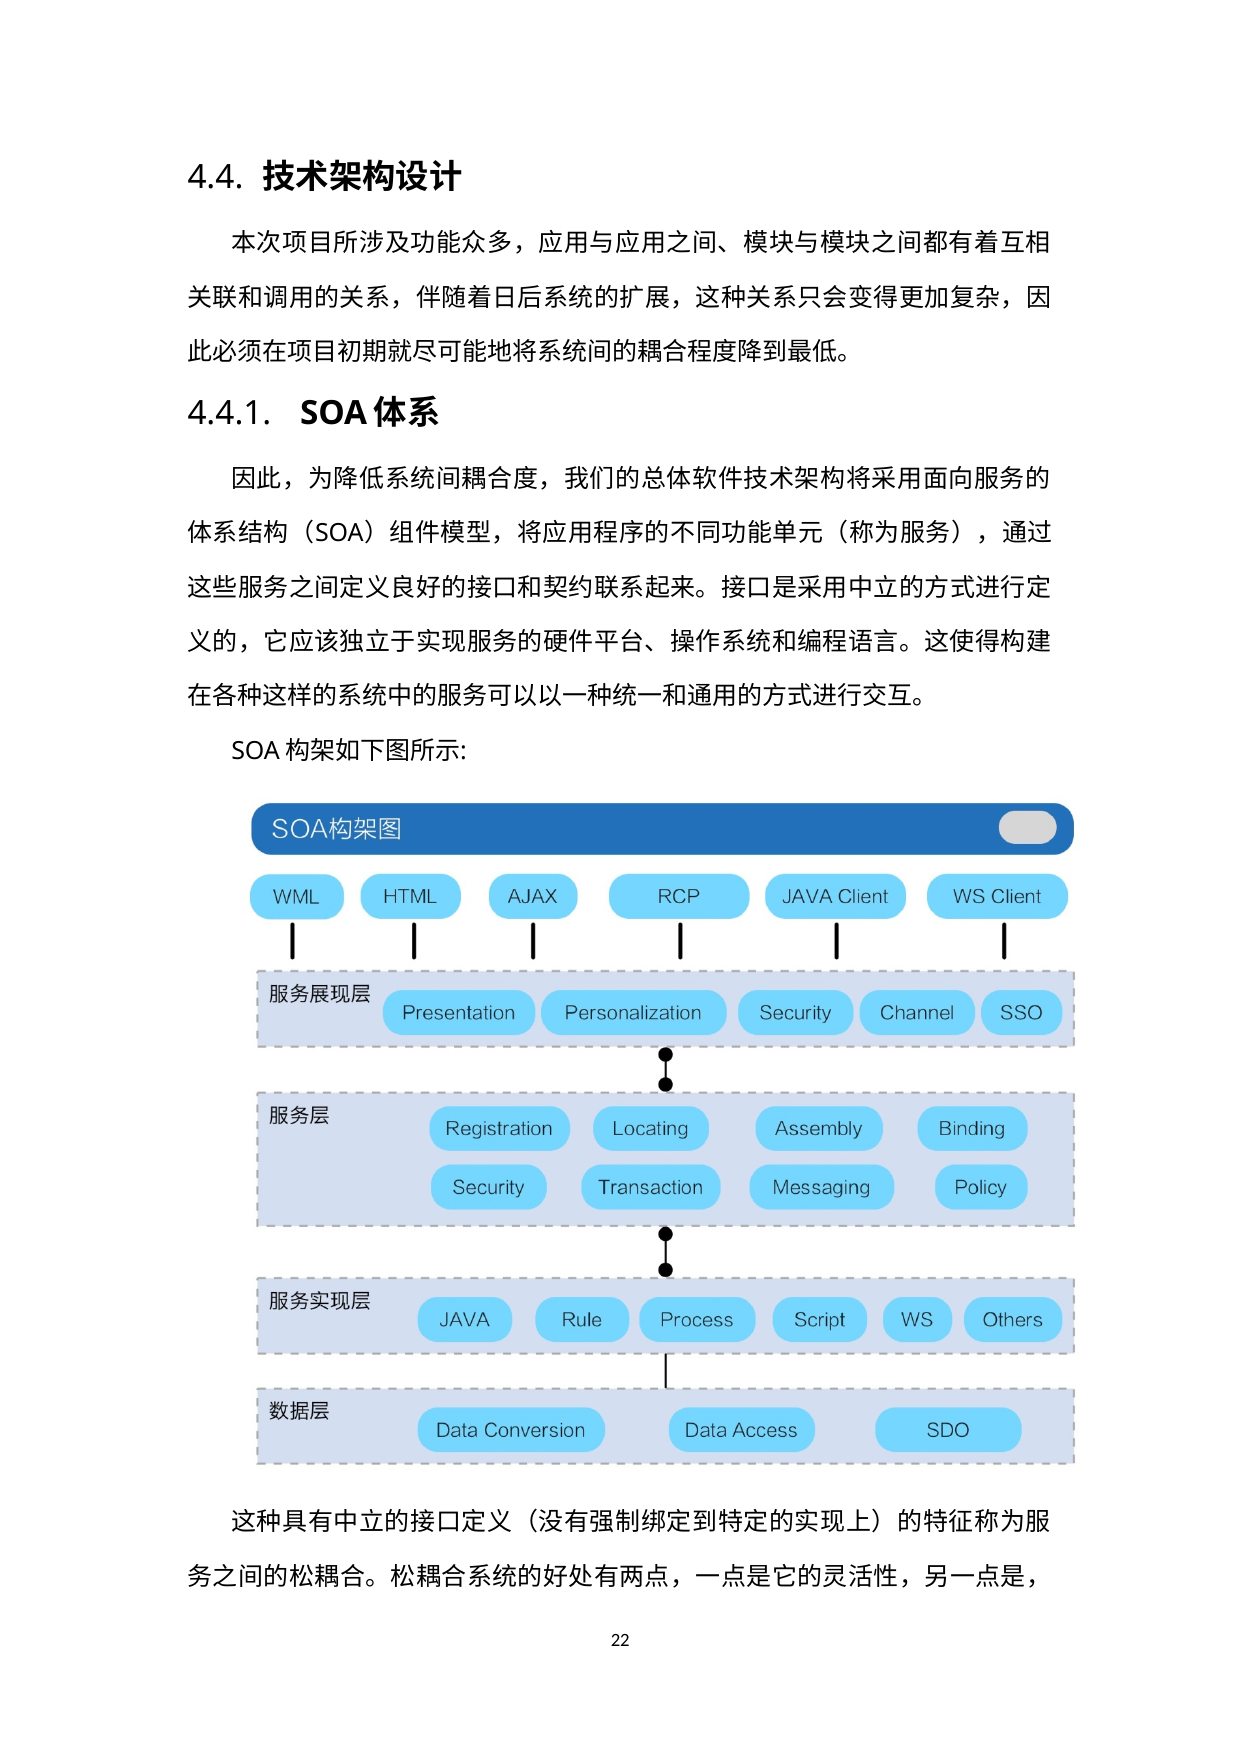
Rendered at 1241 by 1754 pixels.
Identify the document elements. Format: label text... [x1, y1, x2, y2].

text SOA构架如下图所示: [187, 730, 1053, 766]
subtitle SOA体系 [187, 386, 1053, 434]
text 本次项目所涉及功能众多，应用与应用之间、模块与模块之间都有着互相关联和调用的关系，伴随着日后系统的扩展，这种关系只会变得更加复杂，因此必须在项目初期就尽可能地将系统间的耦合程度降到最低。 [187, 223, 1053, 368]
picture [231, 784, 1096, 1487]
subtitle 技术架构设计 [187, 150, 1053, 198]
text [187, 1502, 1053, 1592]
text 因此，为降低系统间耦合度，我们的总体软件技术架构将采用面向服务的体系结构（SOA）组件模型，将应用程序的不同功能单元（称为服务），通过这些服务之间定义良好的接口和契约联系起来。接口是采用中立的方式进行定义的，它应该独立于实现服务的硬件平台、操作系统和编程语言。这使得构建在各种这样的系统中的服务可以以一种统一和通用的方式进行交互。 [187, 458, 1053, 712]
